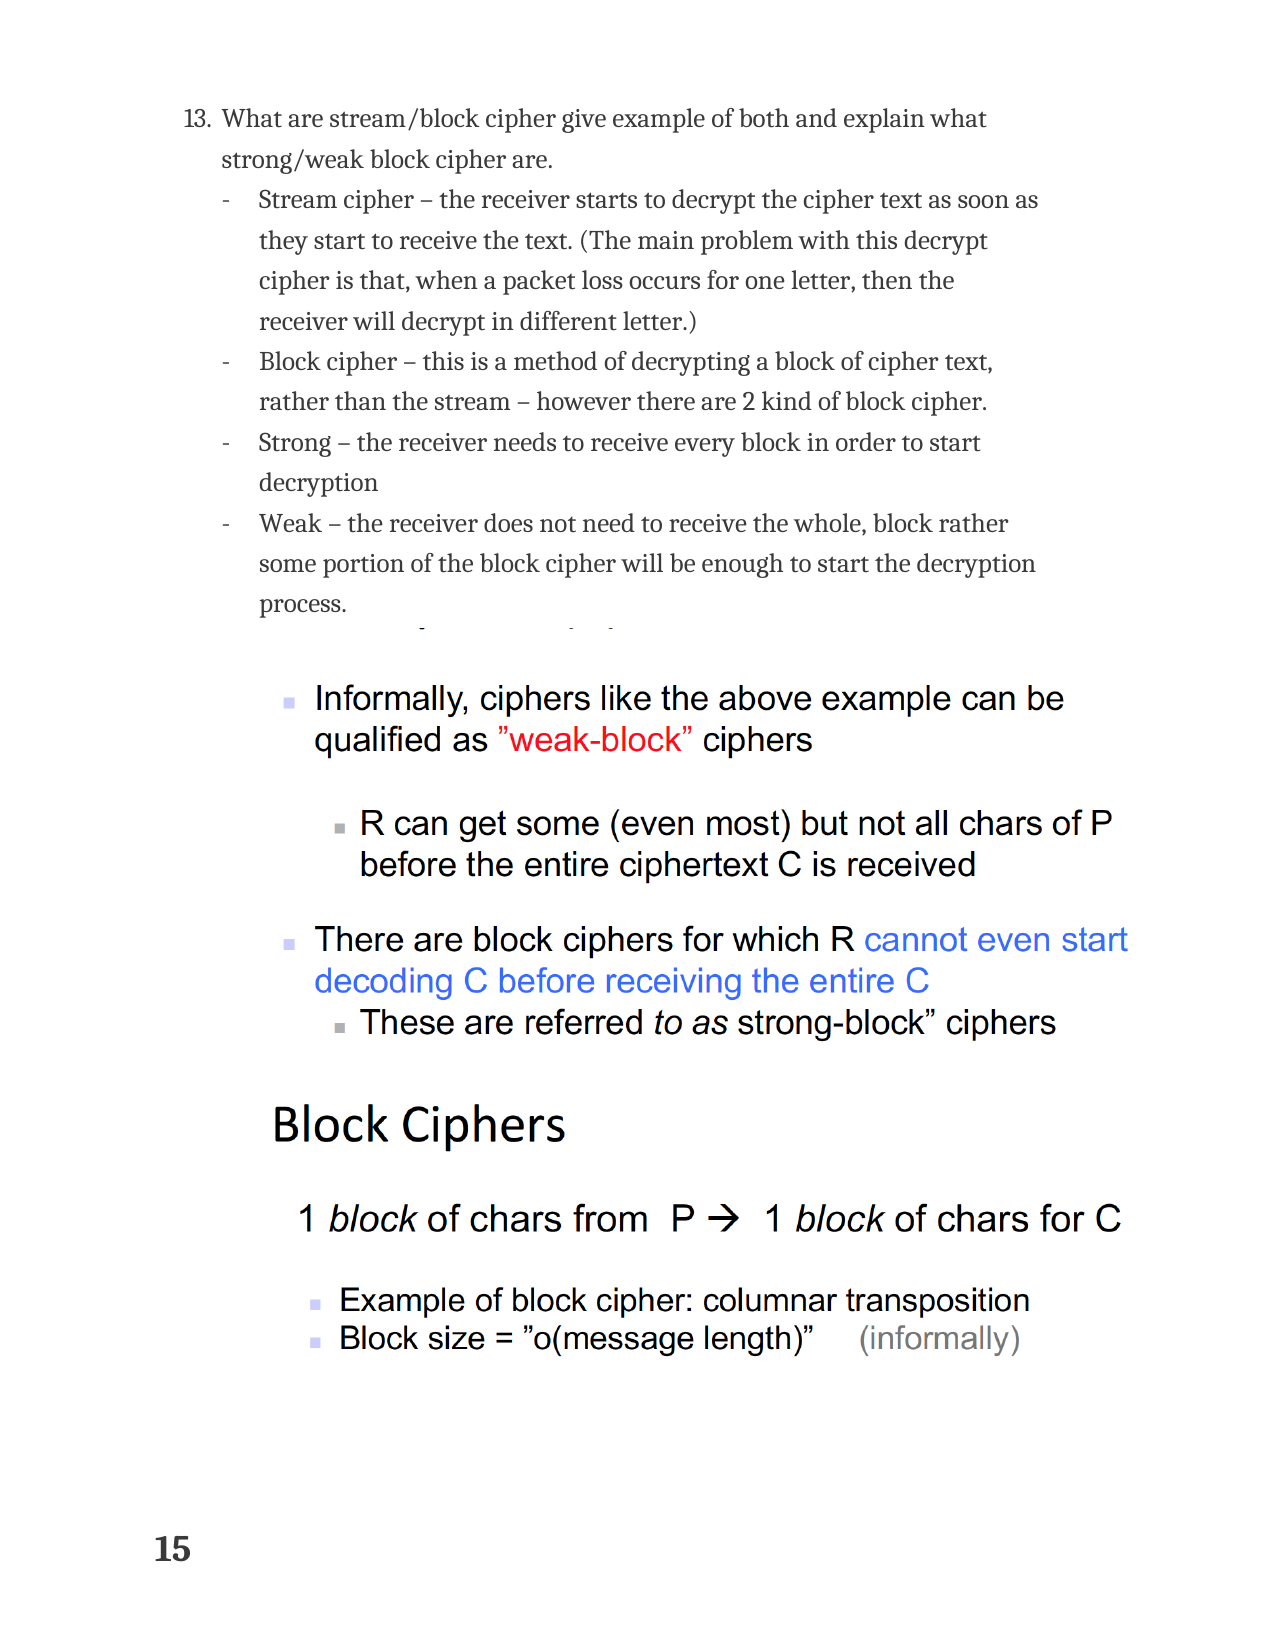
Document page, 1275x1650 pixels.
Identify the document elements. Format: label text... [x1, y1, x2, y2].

list Stream cipher – the receiver starts to decrypt the cipher text as soon as they start to receive the text. (The main problem with this decrypt cipher is that, when a packet loss occurs for one letter, then the receiver will decrypt in different letter.) [221, 184, 1048, 337]
list Block cipher – this is a method of decrypting a block of cipher text, rather than the stream – however there are 2 kind of block cipher. [221, 346, 1048, 418]
list Strong – the receiver needs to receive every block in order to start decryption [221, 427, 1048, 498]
picture [258, 628, 1154, 1087]
list What are stream/block cipher give example of both and explain what strong/weak block cipher are. [184, 103, 1048, 175]
picture [258, 1095, 1154, 1390]
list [221, 508, 1048, 1390]
